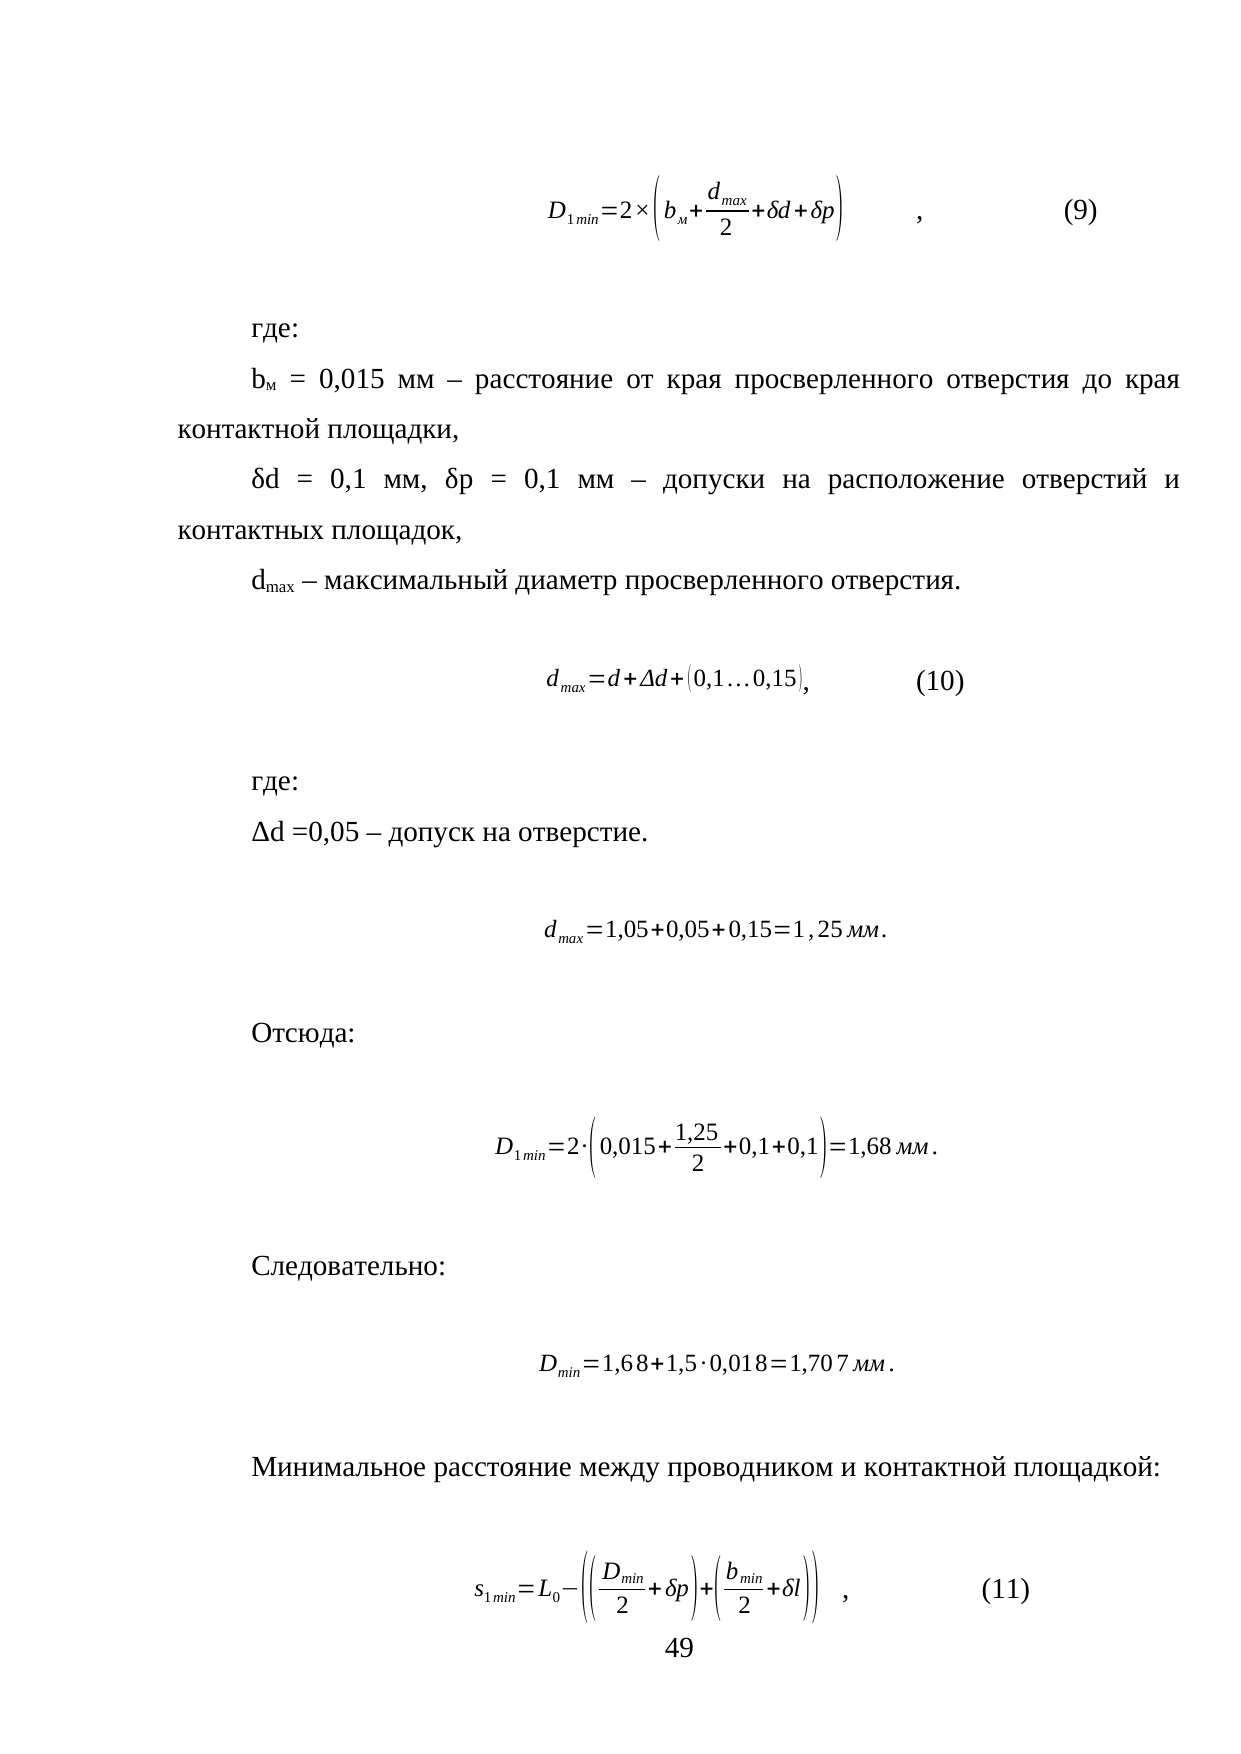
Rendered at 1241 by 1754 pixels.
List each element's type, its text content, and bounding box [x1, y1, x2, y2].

text , (11) [399, 1549, 1181, 1626]
text Минимальное расстояние между проводником и контактной площадкой: [177, 1449, 1181, 1482]
text Отсюда: [177, 1015, 1181, 1048]
text , (10) [473, 663, 1181, 696]
text Δd =0,05 – допуск на отверстие. [177, 814, 1181, 847]
text где: [177, 311, 1181, 344]
text Следовательно: [177, 1248, 1181, 1281]
text , (9) [473, 174, 1181, 243]
text bм = 0,015 мм – расстояние от края просверленного отверстия до края контактной площадки, [177, 361, 1181, 445]
text где: [177, 763, 1181, 797]
text dmax – максимальный диаметр просверленного отверстия. [177, 562, 1181, 596]
text δd = 0,1 мм, δp = 0,1 мм – допуски на расположение отверстий и контактных площадок, [177, 462, 1181, 545]
